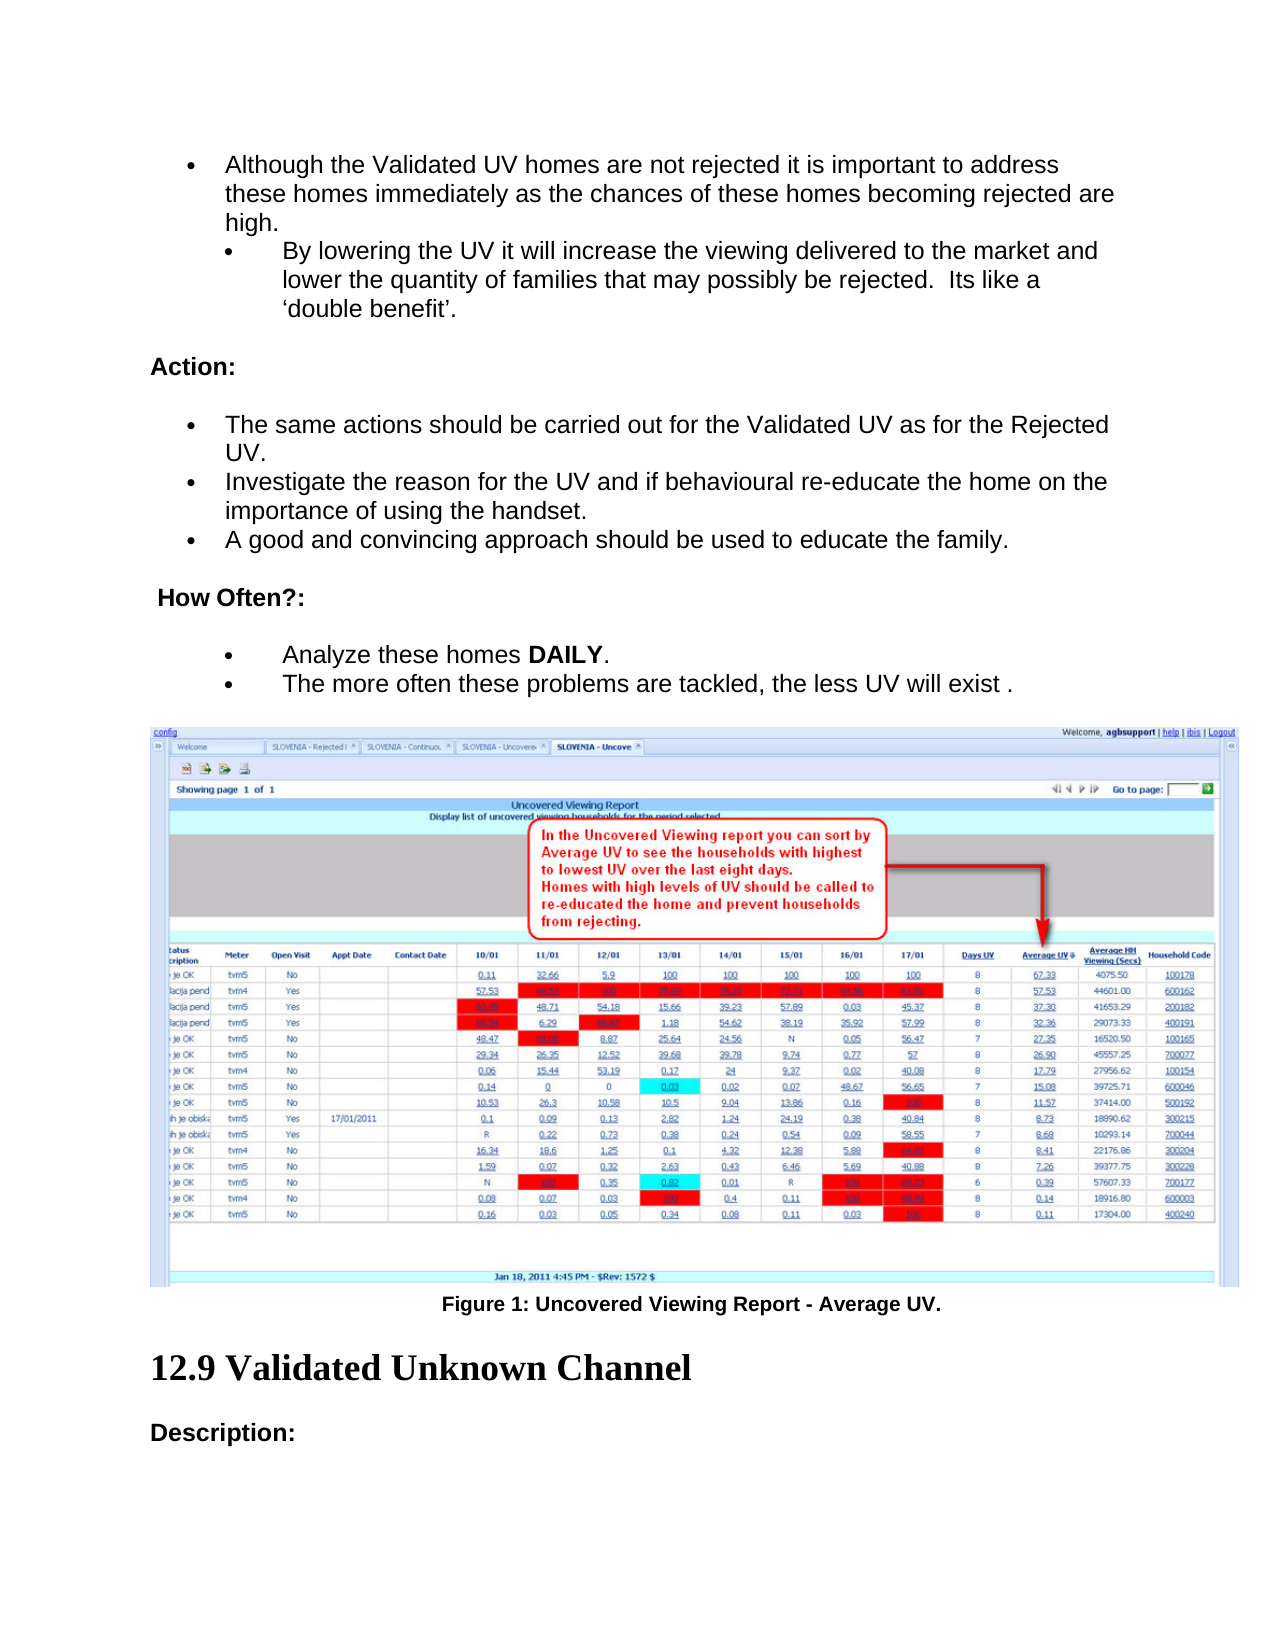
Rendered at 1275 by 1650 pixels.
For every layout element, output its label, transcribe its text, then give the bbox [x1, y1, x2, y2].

picture [150, 727, 1250, 1287]
text Action: [150, 352, 1125, 380]
list Investigate the reason for the UV and if behavioural re-educate the home on the importance of using the handset. [187, 467, 1125, 524]
list Although the Validated UV homes are not rejected it is important to address these homes immediately as the chances of these homes becoming rejected are high. [187, 150, 1125, 236]
text Figure 1: Uncovered Viewing Report - Average UV. [150, 1292, 1125, 1316]
list By lowering the UV it will increase the viewing delivered to the market and lower the quantity of families that may possibly be rejected. Its like a ‘double benefit’. [225, 236, 1125, 322]
text 12.9 Validated Unknown Channel [150, 1345, 1125, 1388]
list The same actions should be carried out for the Validated UV as for the Rejected UV. [187, 409, 1125, 467]
list A good and convincing approach should be used to educate the family. [187, 524, 1125, 553]
list Analyze these homes DAILY. [225, 640, 1125, 669]
list The more often these problems are tackled, the less UV will exist . [225, 669, 1125, 698]
text How Often?: [150, 582, 1125, 611]
text Description: [150, 1418, 1125, 1446]
